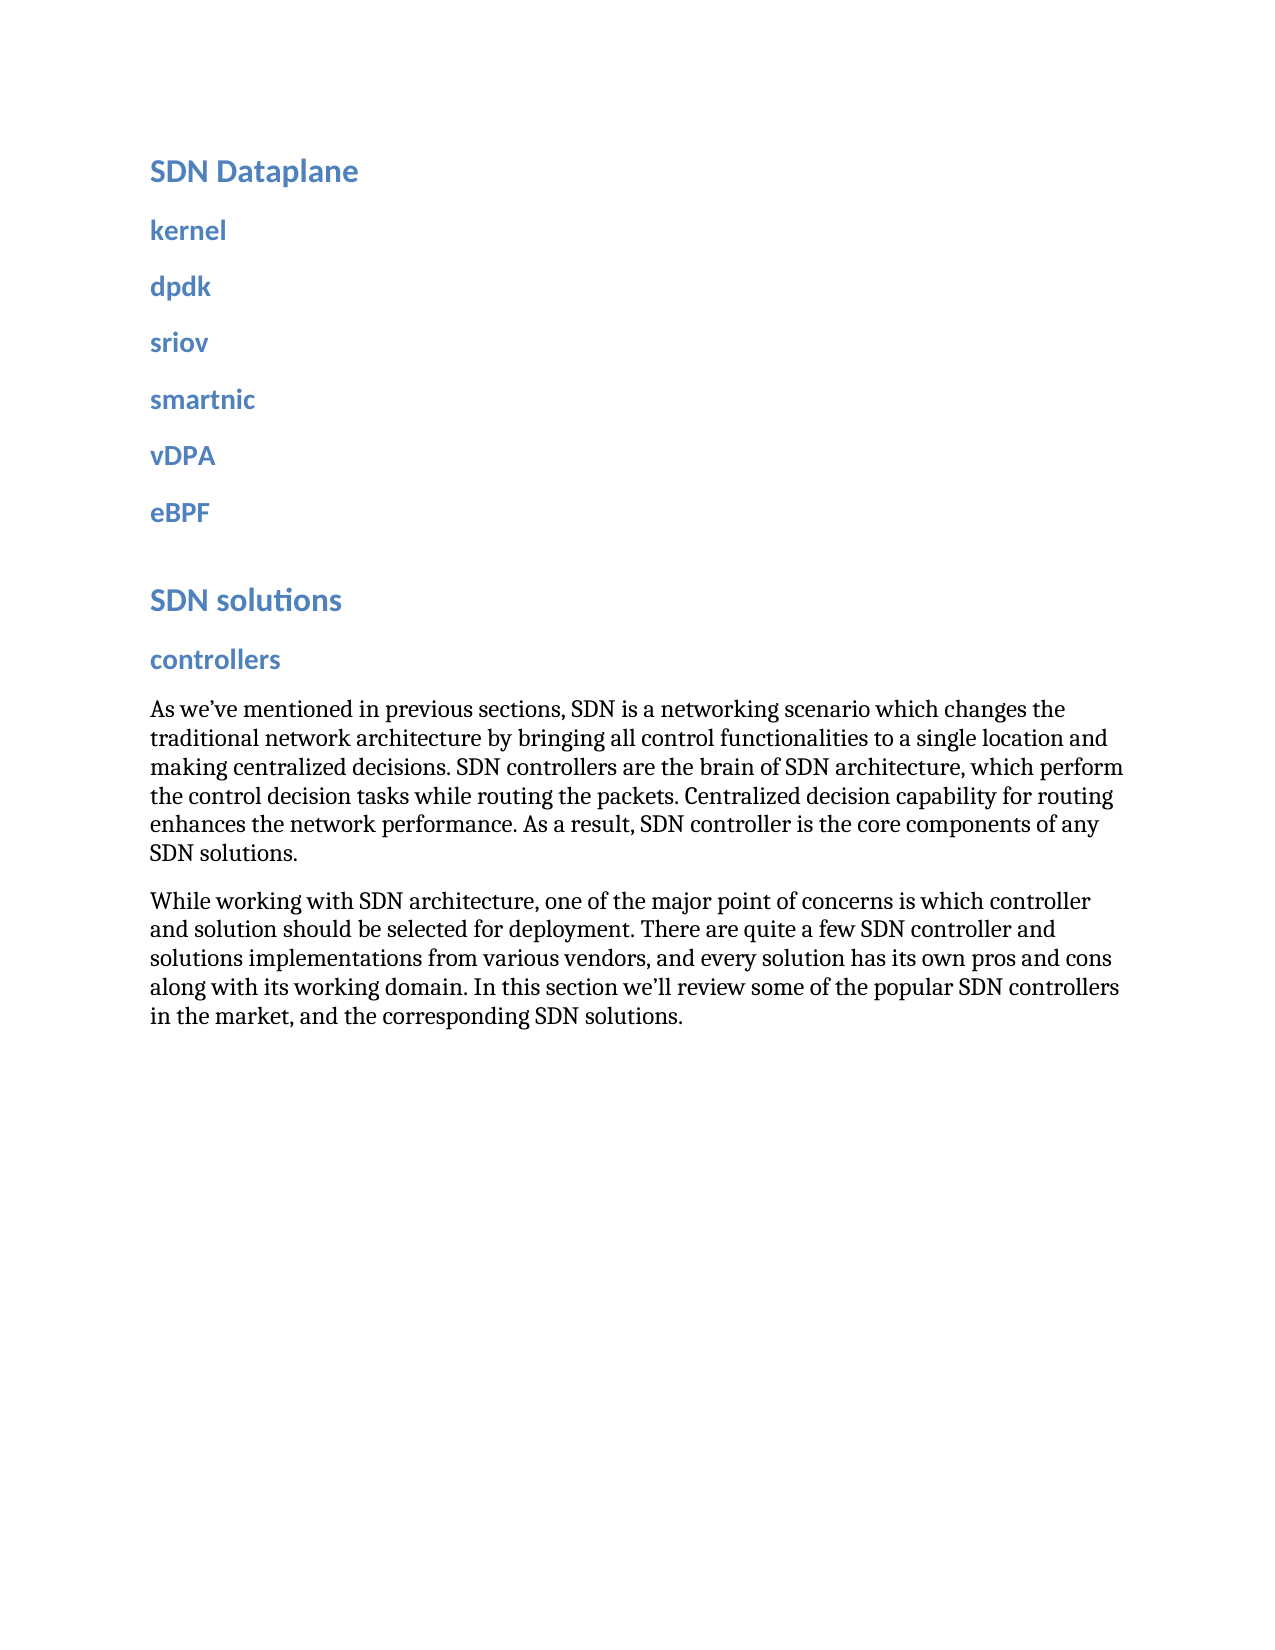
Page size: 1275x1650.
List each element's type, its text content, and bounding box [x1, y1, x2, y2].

subtitle smartnic [150, 381, 1125, 417]
subtitle vDPA [150, 437, 1125, 473]
subtitle eBPF [150, 494, 1125, 529]
subtitle sriov [150, 324, 1125, 360]
subtitle dpdk [150, 268, 1125, 304]
text While working with SDN architecture, one of the major point of concerns is which controller and solution should be selected for deployment. There are quite a few SDN controller and solutions implementations from various vendors, and every solution has its own pros and cons along with its working domain. In this section we’ll review some of the popular SDN controllers in the market, and the corresponding SDN solutions. [150, 887, 1125, 1030]
subtitle controllers [150, 641, 1125, 677]
subtitle SDN Dataplane [150, 150, 1125, 191]
subtitle kernel [150, 212, 1125, 247]
subtitle SDN solutions [150, 579, 1125, 620]
text As we’ve mentioned in previous sections, SDN is a networking scenario which changes the traditional network architecture by bringing all control functionalities to a single location and making centralized decisions. SDN controllers are the brain of SDN architecture, which perform the control decision tasks while routing the packets. Centralized decision capability for routing enhances the network performance. As a result, SDN controller is the core components of any SDN solutions. [150, 695, 1125, 868]
